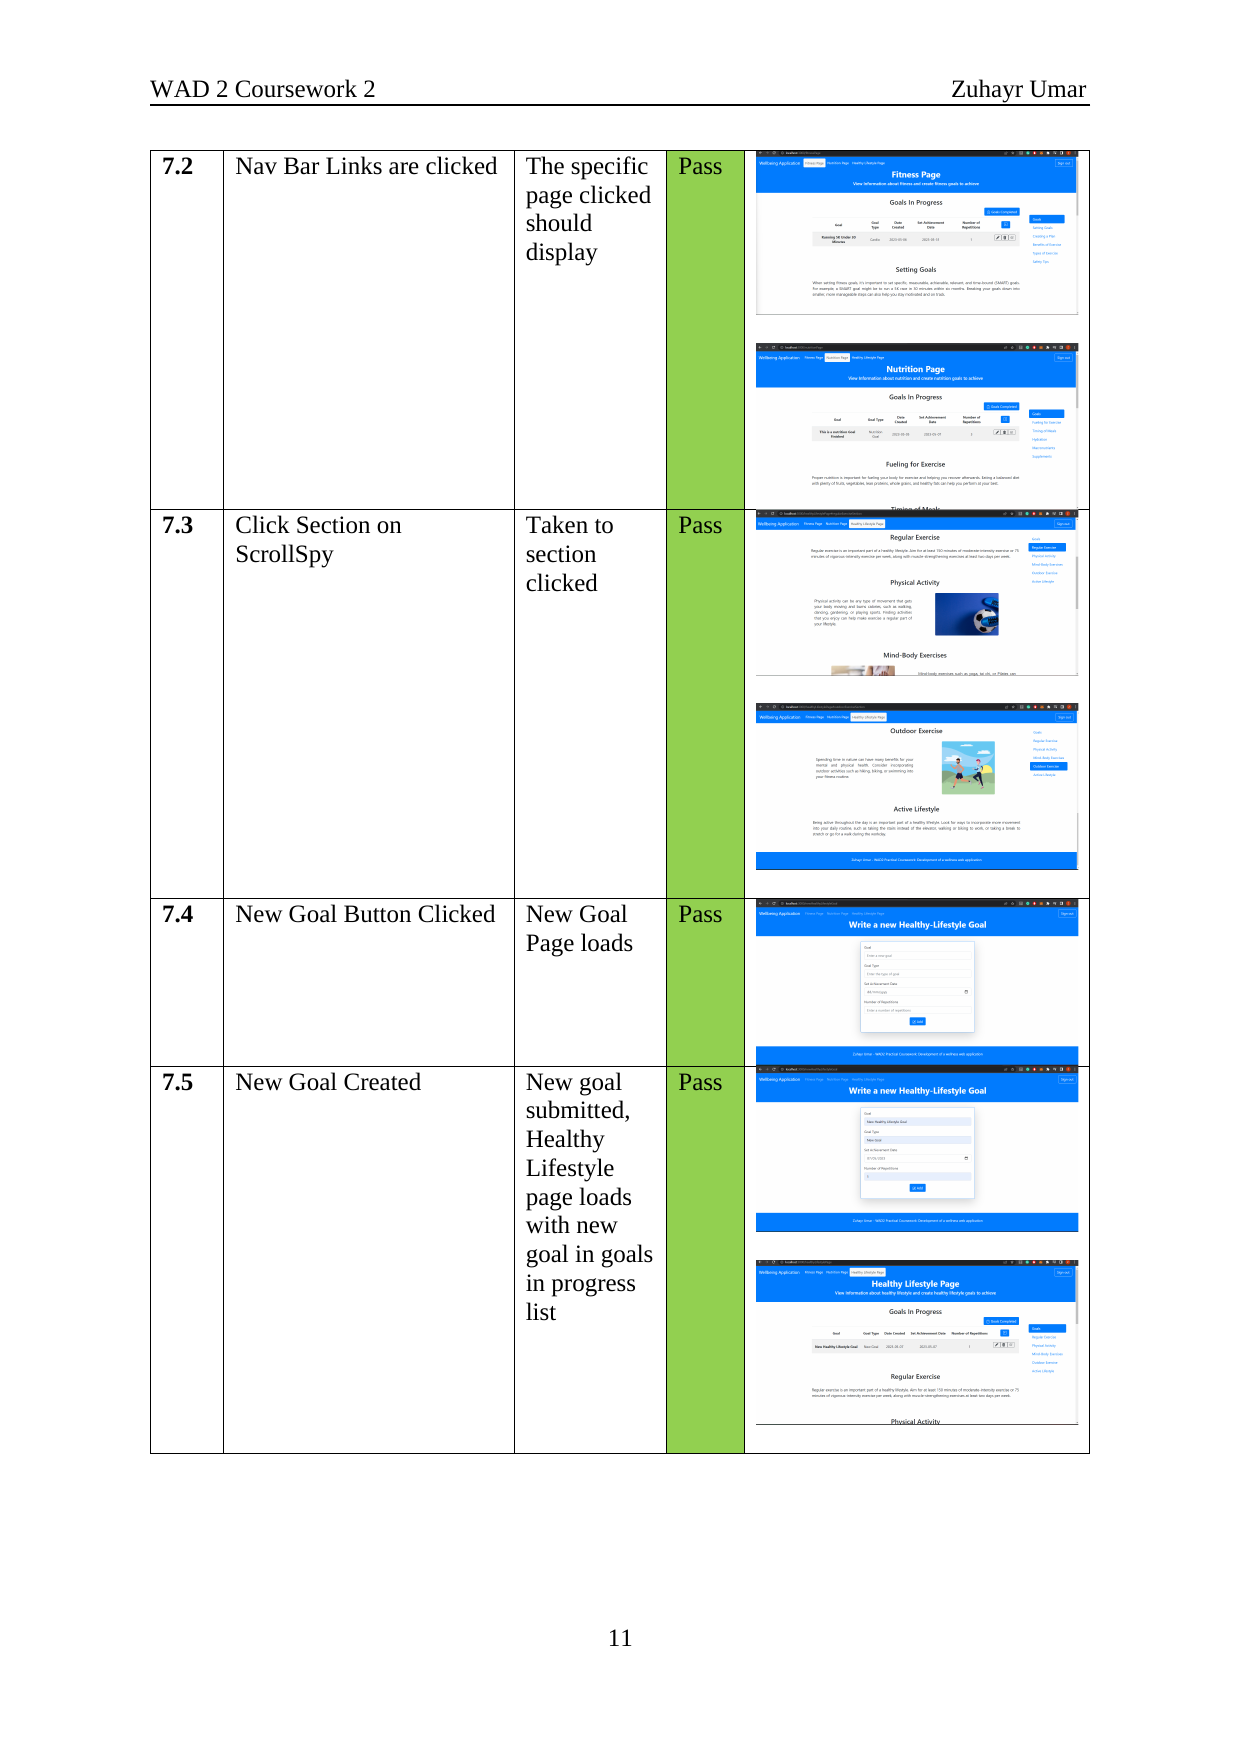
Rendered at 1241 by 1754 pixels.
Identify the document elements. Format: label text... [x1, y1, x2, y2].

table_cell Pass [667, 510, 744, 898]
table_cell Click Section on ScrollSpy [224, 510, 514, 898]
table_cell 7.2 [151, 151, 223, 509]
picture [756, 1260, 1079, 1425]
table_cell [745, 510, 1089, 898]
table_cell Pass [667, 1067, 744, 1453]
table_cell 7.4 [151, 899, 223, 1066]
picture [756, 703, 1079, 870]
table_cell Nav Bar Links are clicked [224, 151, 514, 509]
picture [756, 899, 1079, 1232]
table_cell Pass [667, 151, 744, 509]
table_cell New Goal Page loads [515, 899, 666, 1066]
table_cell New goal submitted, Healthy Lifestyle page loads with new goal in goals in progress list [515, 1067, 666, 1453]
table_cell 7.3 [151, 510, 223, 898]
picture [756, 151, 1079, 315]
table_cell [745, 1067, 1089, 1453]
picture [756, 343, 1079, 676]
table_cell [1079, 899, 1089, 1066]
table_cell Pass [667, 899, 744, 1066]
table_cell New Goal Button Clicked [224, 899, 514, 1066]
table_cell 7.5 [151, 1067, 223, 1453]
table_cell [745, 151, 1089, 509]
table_cell Taken to section clicked [515, 510, 666, 898]
table_cell The specific page clicked should display [515, 151, 666, 509]
table_cell New Goal Created [224, 1067, 514, 1453]
table_cell [745, 899, 756, 1066]
